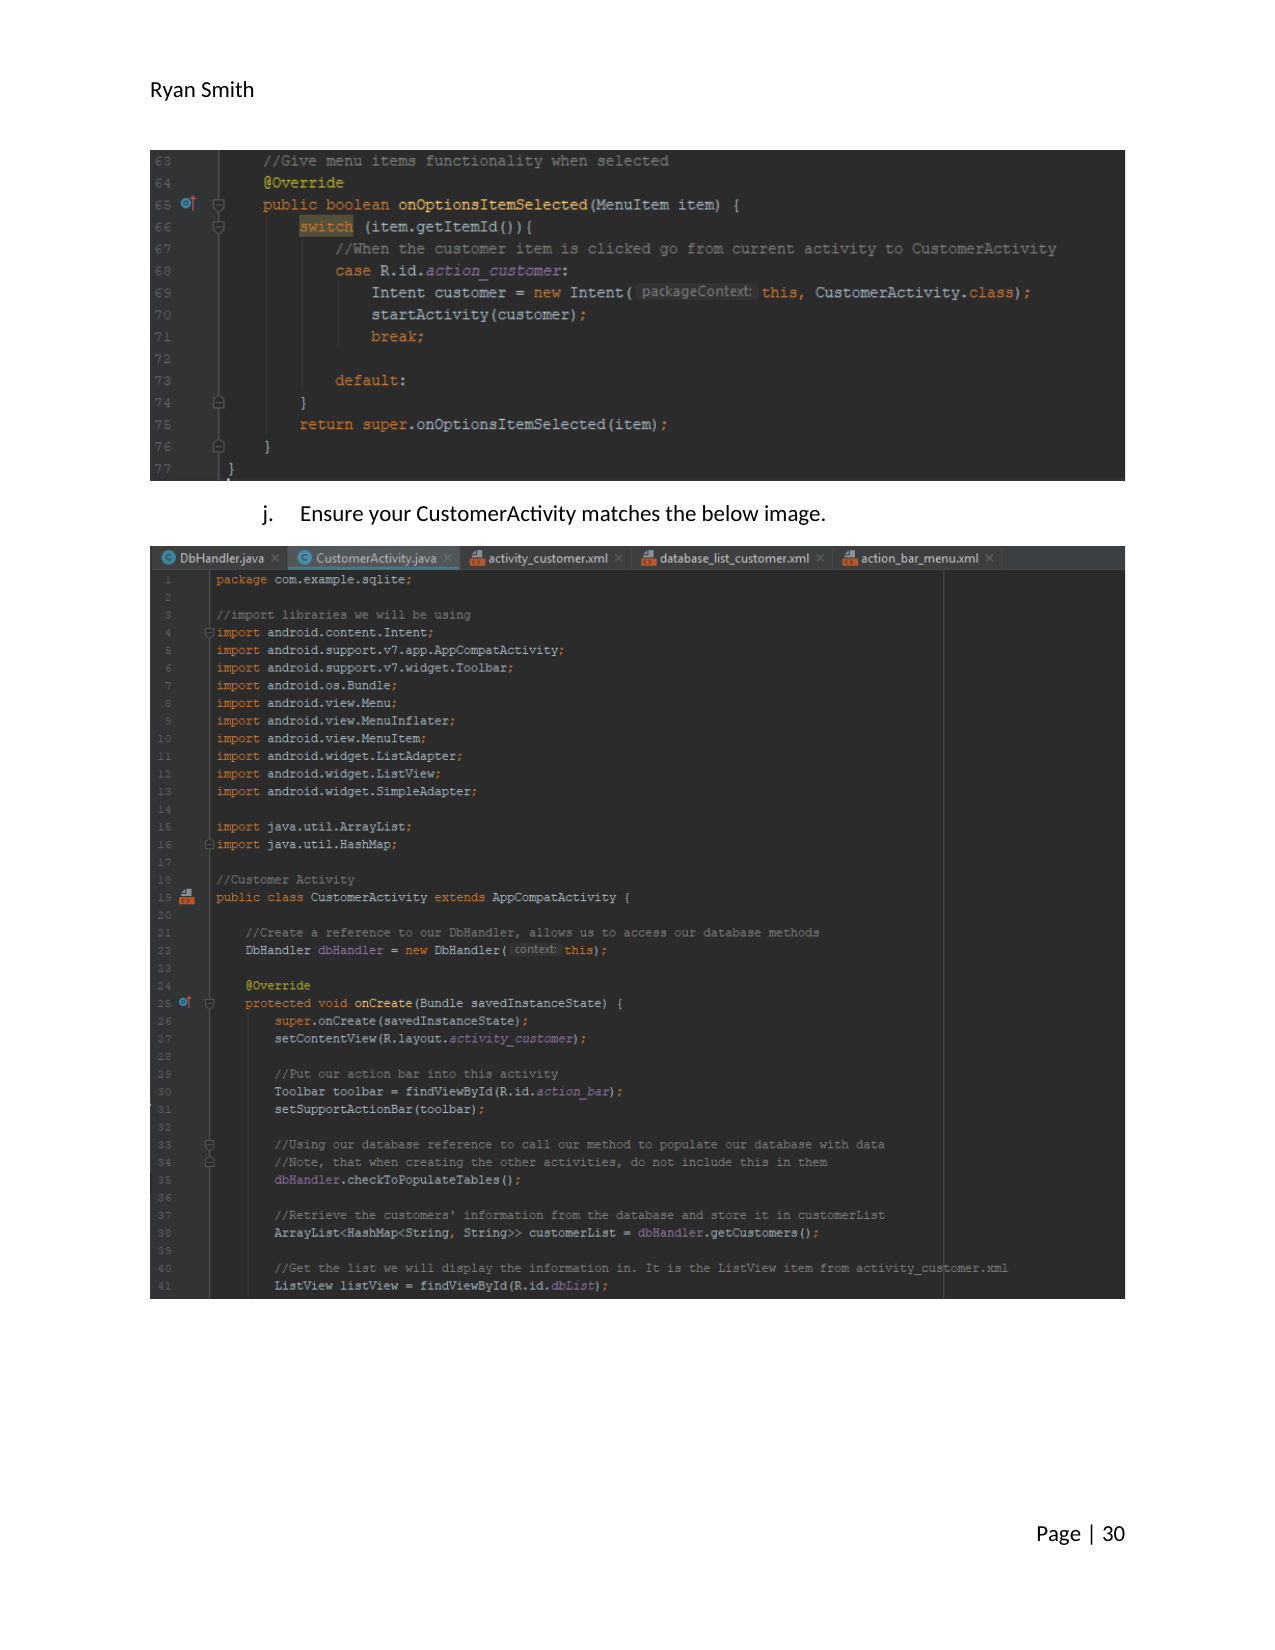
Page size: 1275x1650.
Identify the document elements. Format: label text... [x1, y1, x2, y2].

list Ensure your CustomerActivity matches the below image. [262, 499, 1125, 527]
picture [150, 150, 1125, 481]
picture [150, 546, 1125, 1299]
